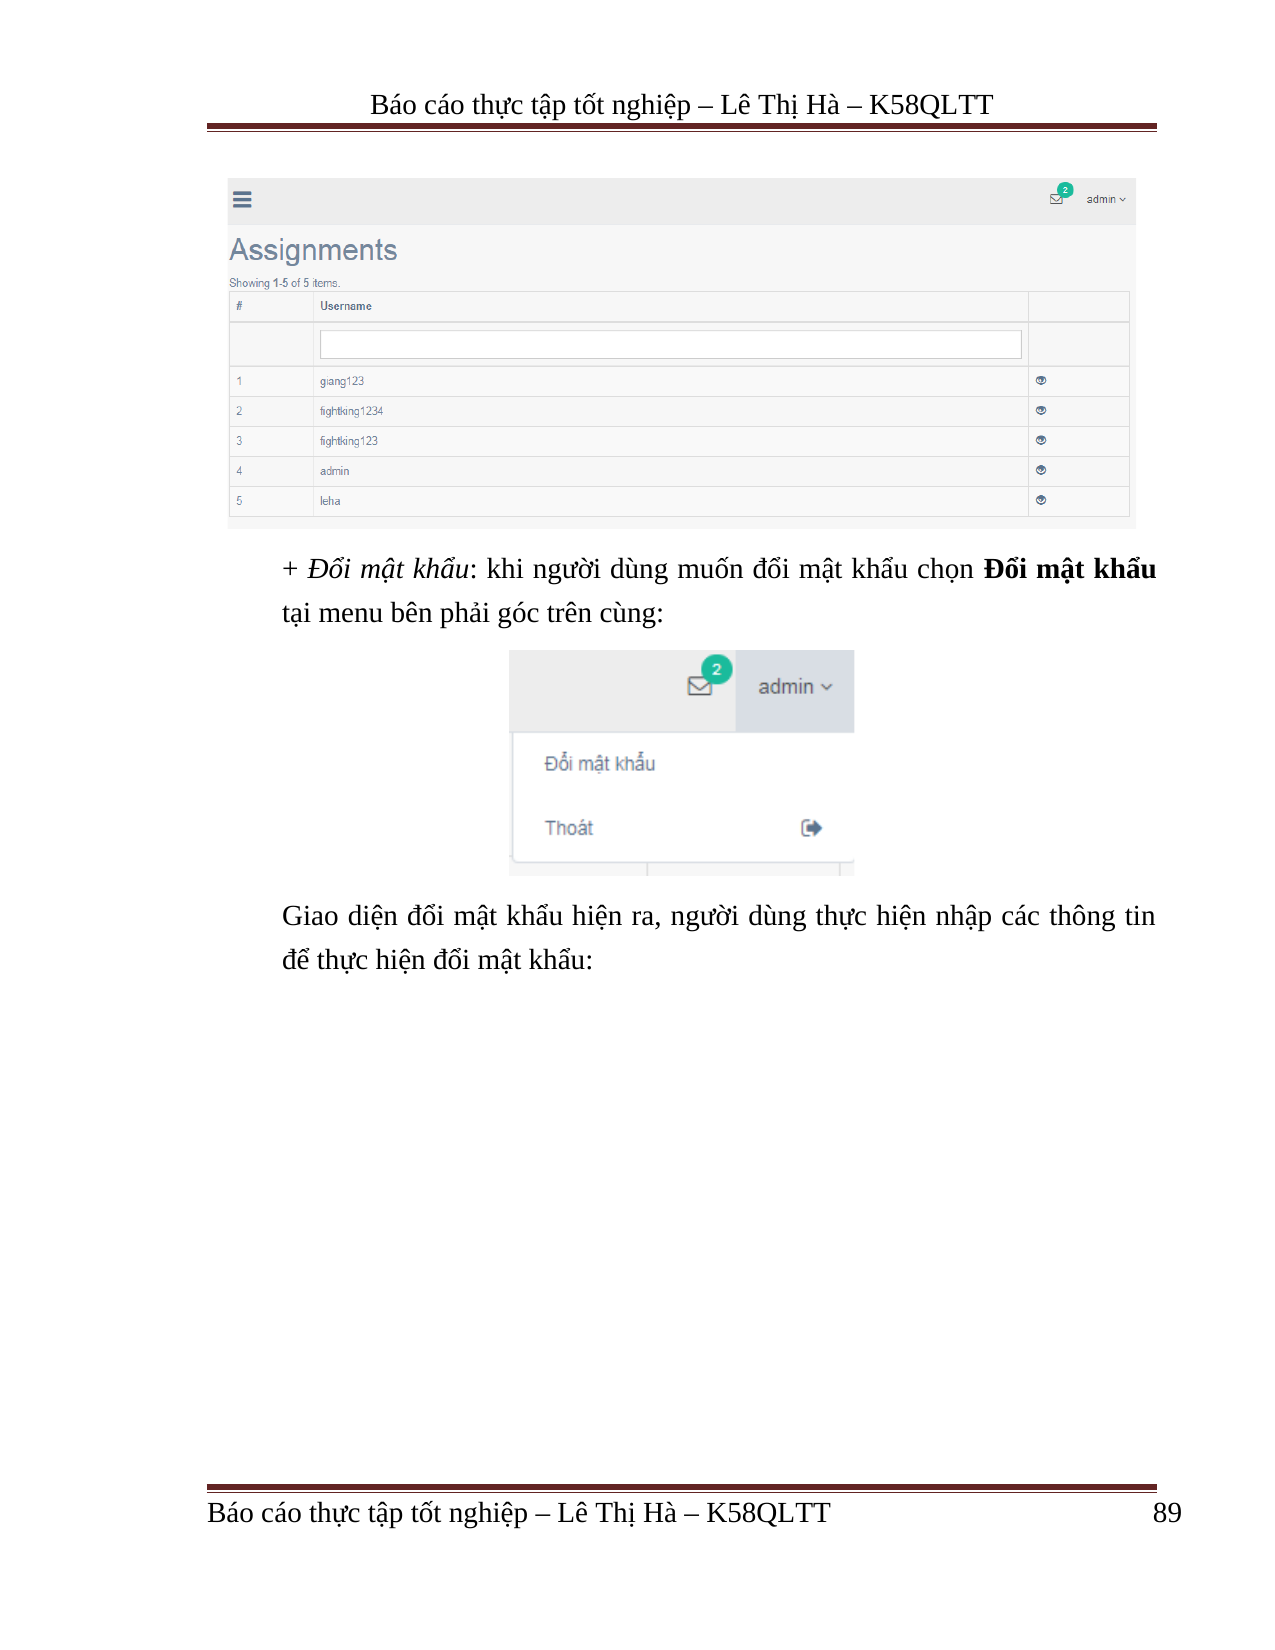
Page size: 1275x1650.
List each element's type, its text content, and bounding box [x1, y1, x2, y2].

picture [227, 178, 1137, 529]
picture [509, 650, 855, 876]
list Giao diện đổi mật khẩu hiện ra, người dùng thực hiện nhập các thông tin để thực hiện đổi mật khẩu: [282, 898, 1157, 975]
list + Đổi mật khẩu: khi người dùng muốn đổi mật khẩu chọn Đổi mật khẩu tại menu bên phải góc trên cùng: [282, 551, 1157, 628]
